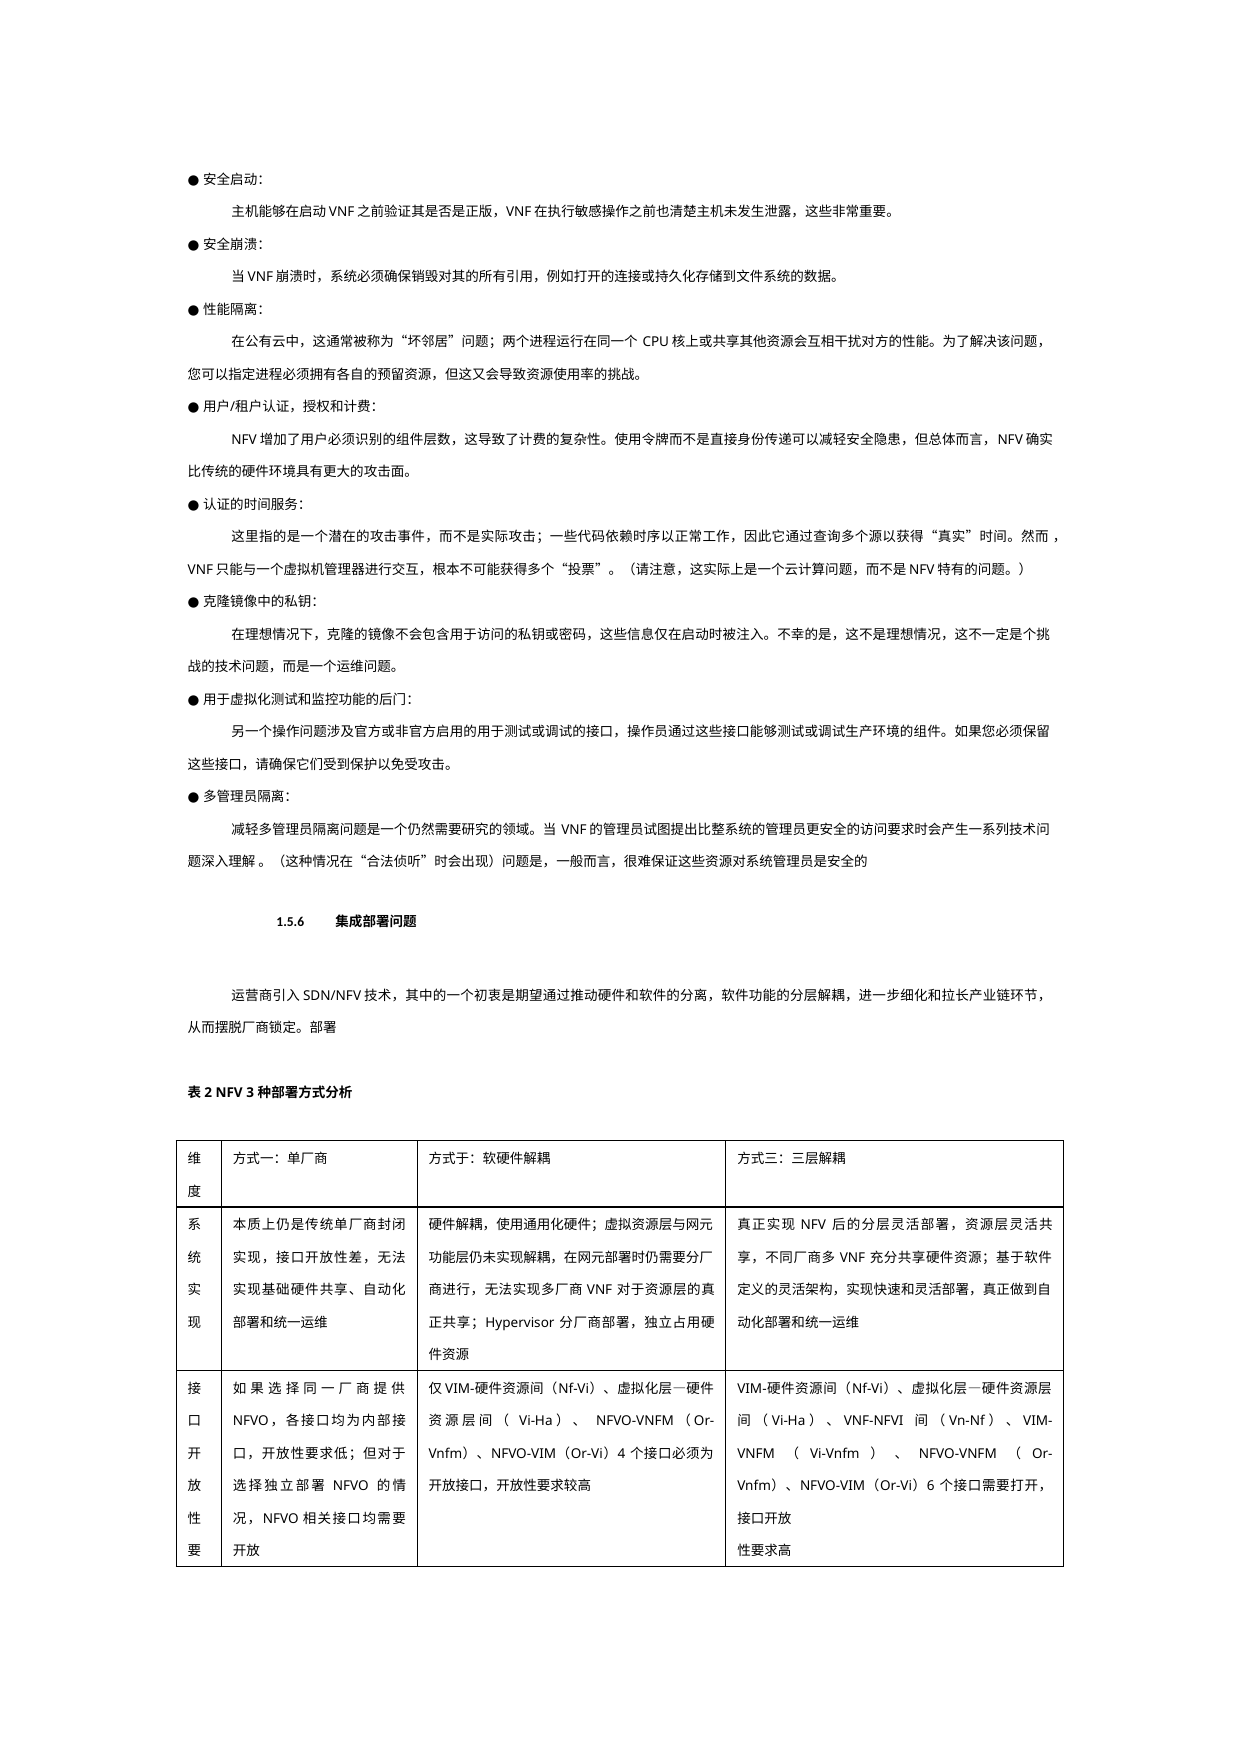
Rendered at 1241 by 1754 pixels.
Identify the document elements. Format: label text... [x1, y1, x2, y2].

table_cell 本质上仍是传统单厂商封闭实现，接口开放性差，无法实现基础硬件共享、自动化部署和统一运维 [222, 1208, 417, 1370]
text ● 认证的时间服务： [187, 487, 1053, 519]
table_header 方式于：软硬件解耦 [418, 1141, 725, 1206]
text 表 2 NFV 3 种部署方式分析 [187, 1075, 1053, 1108]
text ● 安全启动： [187, 162, 1053, 194]
text ● 多管理员隔离： [187, 779, 1053, 812]
table_cell 接 口 开 放 性要求 [177, 1371, 221, 1566]
text ● 性能隔离： [187, 292, 1053, 324]
table_cell 真正实现 NFV 后的分层灵活部署，资源层灵活共享，不同厂商多 VNF 充分共享硬件资源；基于软件定义的灵活架构，实现快速和灵活部署，真正做到自动化部署和统一运维 [726, 1208, 1063, 1370]
table_cell 硬件解耦，使用通用化硬件；虚拟资源层与网元功能层仍未实现解耦，在网元部署时仍需要分厂商进行，无法实现多厂商 VNF 对于资源层的真正共享；Hypervisor 分厂商部署，独立占用硬件资源 [418, 1208, 725, 1370]
text ● 用于虚拟化测试和监控功能的后门： [187, 682, 1053, 714]
table_header 维度 [177, 1141, 221, 1206]
text 运营商引入SDN/NFV技术，其中的一个初衷是期望通过推动硬件和软件的分离，软件功能的分层解耦，进一步细化和拉长产业链环节，从而摆脱厂商锁定。部署 [187, 978, 1053, 1043]
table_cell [726, 1371, 1063, 1566]
text ● 安全崩溃： [187, 227, 1053, 259]
subtitle 集成部署问题 [276, 904, 1053, 937]
table_cell 系统实现 [177, 1208, 221, 1370]
text 主机能够在启动VNF之前验证其是否是正版，VNF在执行敏感操作之前也清楚主机未发生泄露，这些非常重要。 [187, 194, 1053, 227]
text 在公有云中，这通常被称为“坏邻居”问题；两个进程运行在同一个CPU核上或共享其他资源会互相干扰对方的性能。为了解决该问题，您可以指定进程必须拥有各自的预留资源，但这又会导致资源使用率的挑战。 [187, 324, 1053, 389]
table_header 方式三：三层解耦 [726, 1141, 1063, 1206]
text ● 用户/租户认证，授权和计费： [187, 389, 1053, 422]
text ● 克隆镜像中的私钥： [187, 584, 1053, 617]
text 另一个操作问题涉及官方或非官方启用的用于测试或调试的接口，操作员通过这些接口能够测试或调试生产环境的组件。如果您必须保留这些接口，请确保它们受到保护以免受攻击。 [187, 714, 1053, 779]
table_header 方式一：单厂商 [222, 1141, 417, 1206]
text 当VNF崩溃时，系统必须确保销毁对其的所有引用，例如打开的连接或持久化存储到文件系统的数据。 [187, 259, 1053, 292]
text NFV增加了用户必须识别的组件层数，这导致了计费的复杂性。使用令牌而不是直接身份传递可以减轻安全隐患，但总体而言，NFV确实比传统的硬件环境具有更大的攻击面。 [187, 422, 1053, 487]
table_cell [222, 1371, 417, 1566]
text 减轻多管理员隔离问题是一个仍然需要研究的领域。当VNF的管理员试图提出比整系统的管理员更安全的访问要求时会产生一系列技术问题深入理解 。（这种情况在“合法侦听”时会出现）问题是，一般而言，很难保证这些资源对系统管理员是安全的 [187, 812, 1053, 877]
text 在理想情况下，克隆的镜像不会包含用于访问的私钥或密码，这些信息仅在启动时被注入。不幸的是，这不是理想情况，这不一定是个挑战的技术问题，而是一个运维问题。 [187, 617, 1053, 682]
text 这里指的是一个潜在的攻击事件，而不是实际攻击；一些代码依赖时序以正常工作，因此它通过查询多个源以获得“真实”时间。然而，VNF只能与一个虚拟机管理器进行交互，根本不可能获得多个“投票”。（请注意，这实际上是一个云计算问题，而不是NFV特有的问题。） [187, 519, 1053, 584]
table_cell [418, 1371, 725, 1566]
